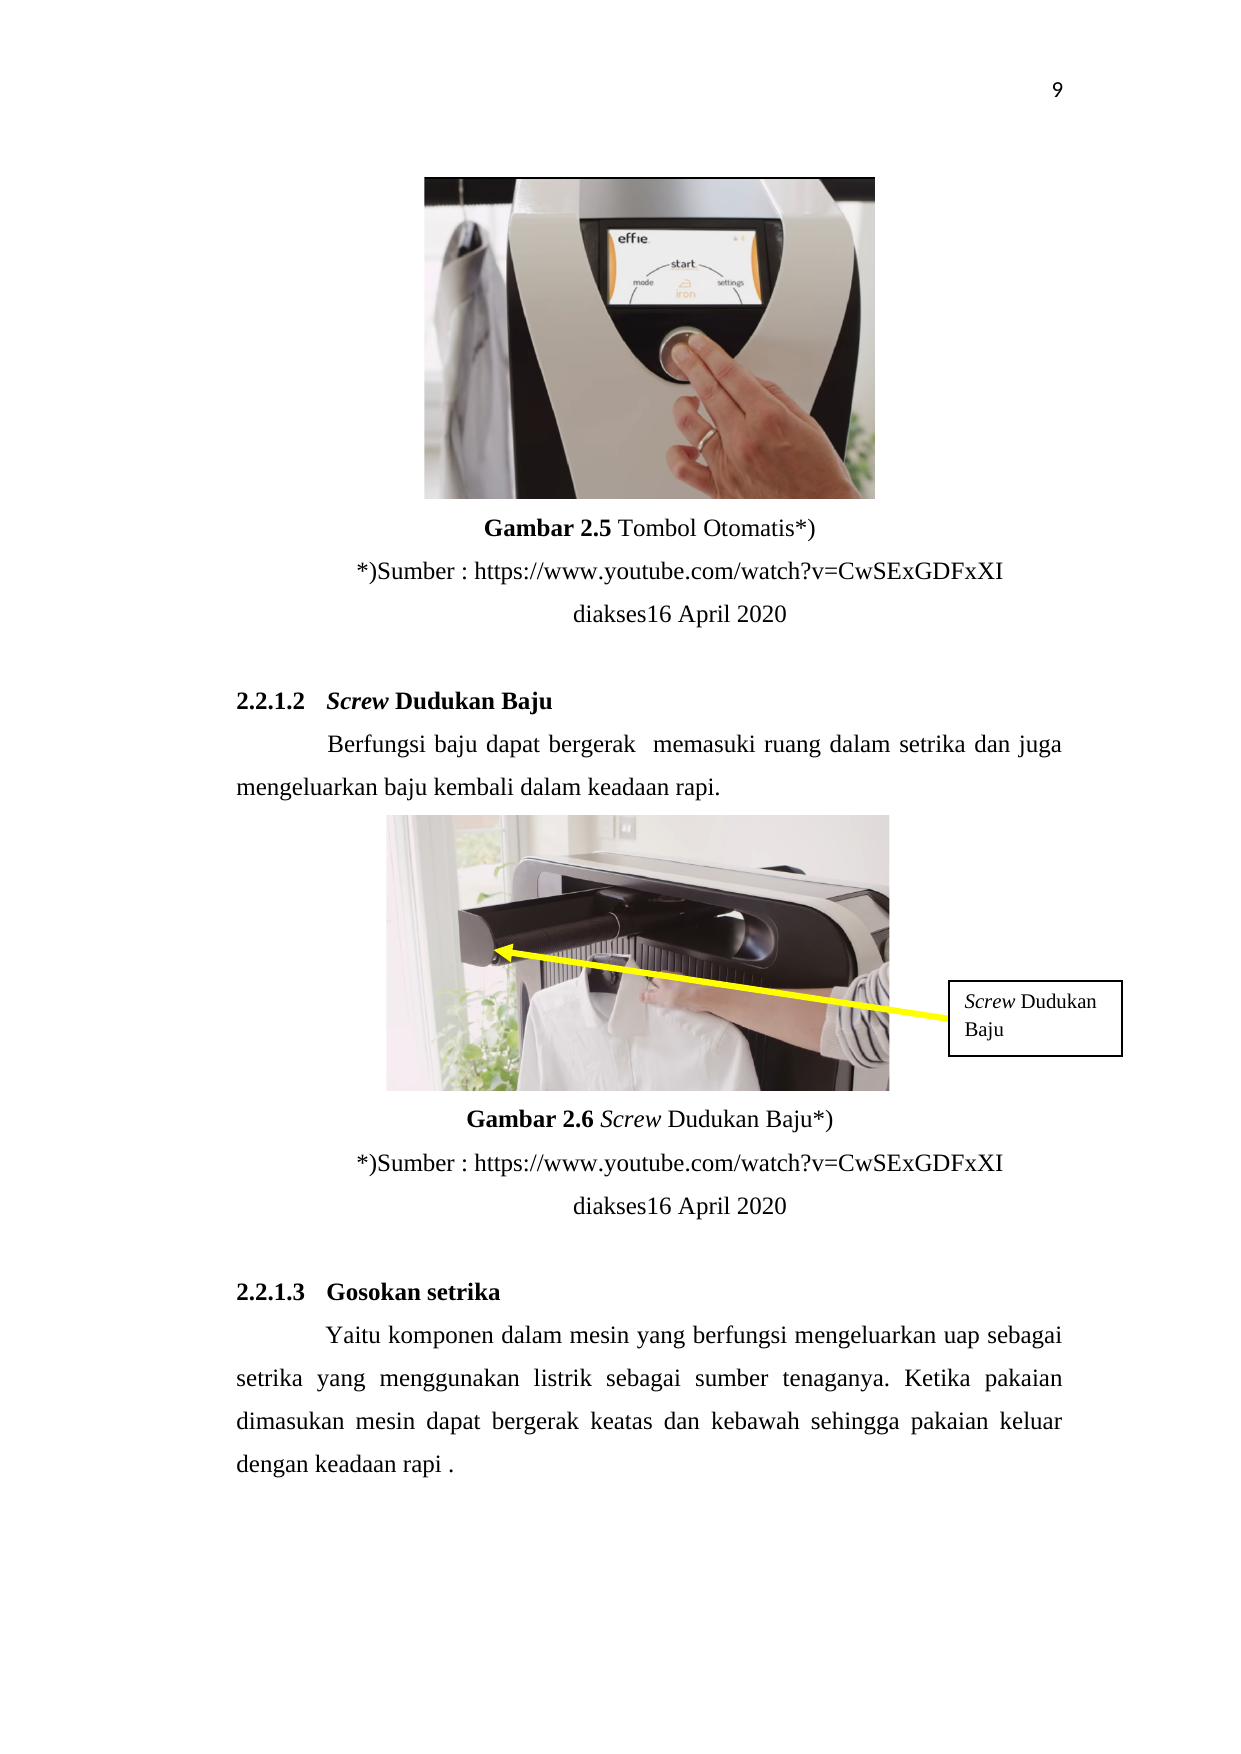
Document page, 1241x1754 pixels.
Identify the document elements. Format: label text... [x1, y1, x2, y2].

subtitle Screw Dudukan Baju [236, 686, 1063, 714]
picture [424, 177, 875, 499]
text Yaitu komponen dalam mesin yang berfungsi mengeluarkan uap sebagai setrika yang menggunakan listrik sebagai sumber tenaganya. Ketika pakaian dimasukan mesin dapat bergerak keatas dan kebawah sehingga pakaian keluar dengan keadaan rapi . [236, 1320, 1063, 1478]
text diakses16 April 2020 [236, 1191, 1063, 1219]
text diakses16 April 2020 [236, 599, 1063, 628]
picture [386, 815, 890, 1091]
text *)Sumber : https://www.youtube.com/watch?v=CwSExGDFxXI [236, 1148, 1063, 1176]
text Berfungsi baju dapat bergerak memasuki ruang dalam setrika dan juga mengeluarkan baju kembali dalam keadaan rapi. [236, 729, 1063, 801]
text Gambar 2.6 Screw Dudukan Baju*) [236, 1104, 1063, 1133]
text Gambar 2.5 Tombol Otomatis*) [236, 513, 1063, 542]
subtitle Gosokan setrika [236, 1277, 1063, 1306]
text *)Sumber : https://www.youtube.com/watch?v=CwSExGDFxXI [236, 556, 1063, 585]
